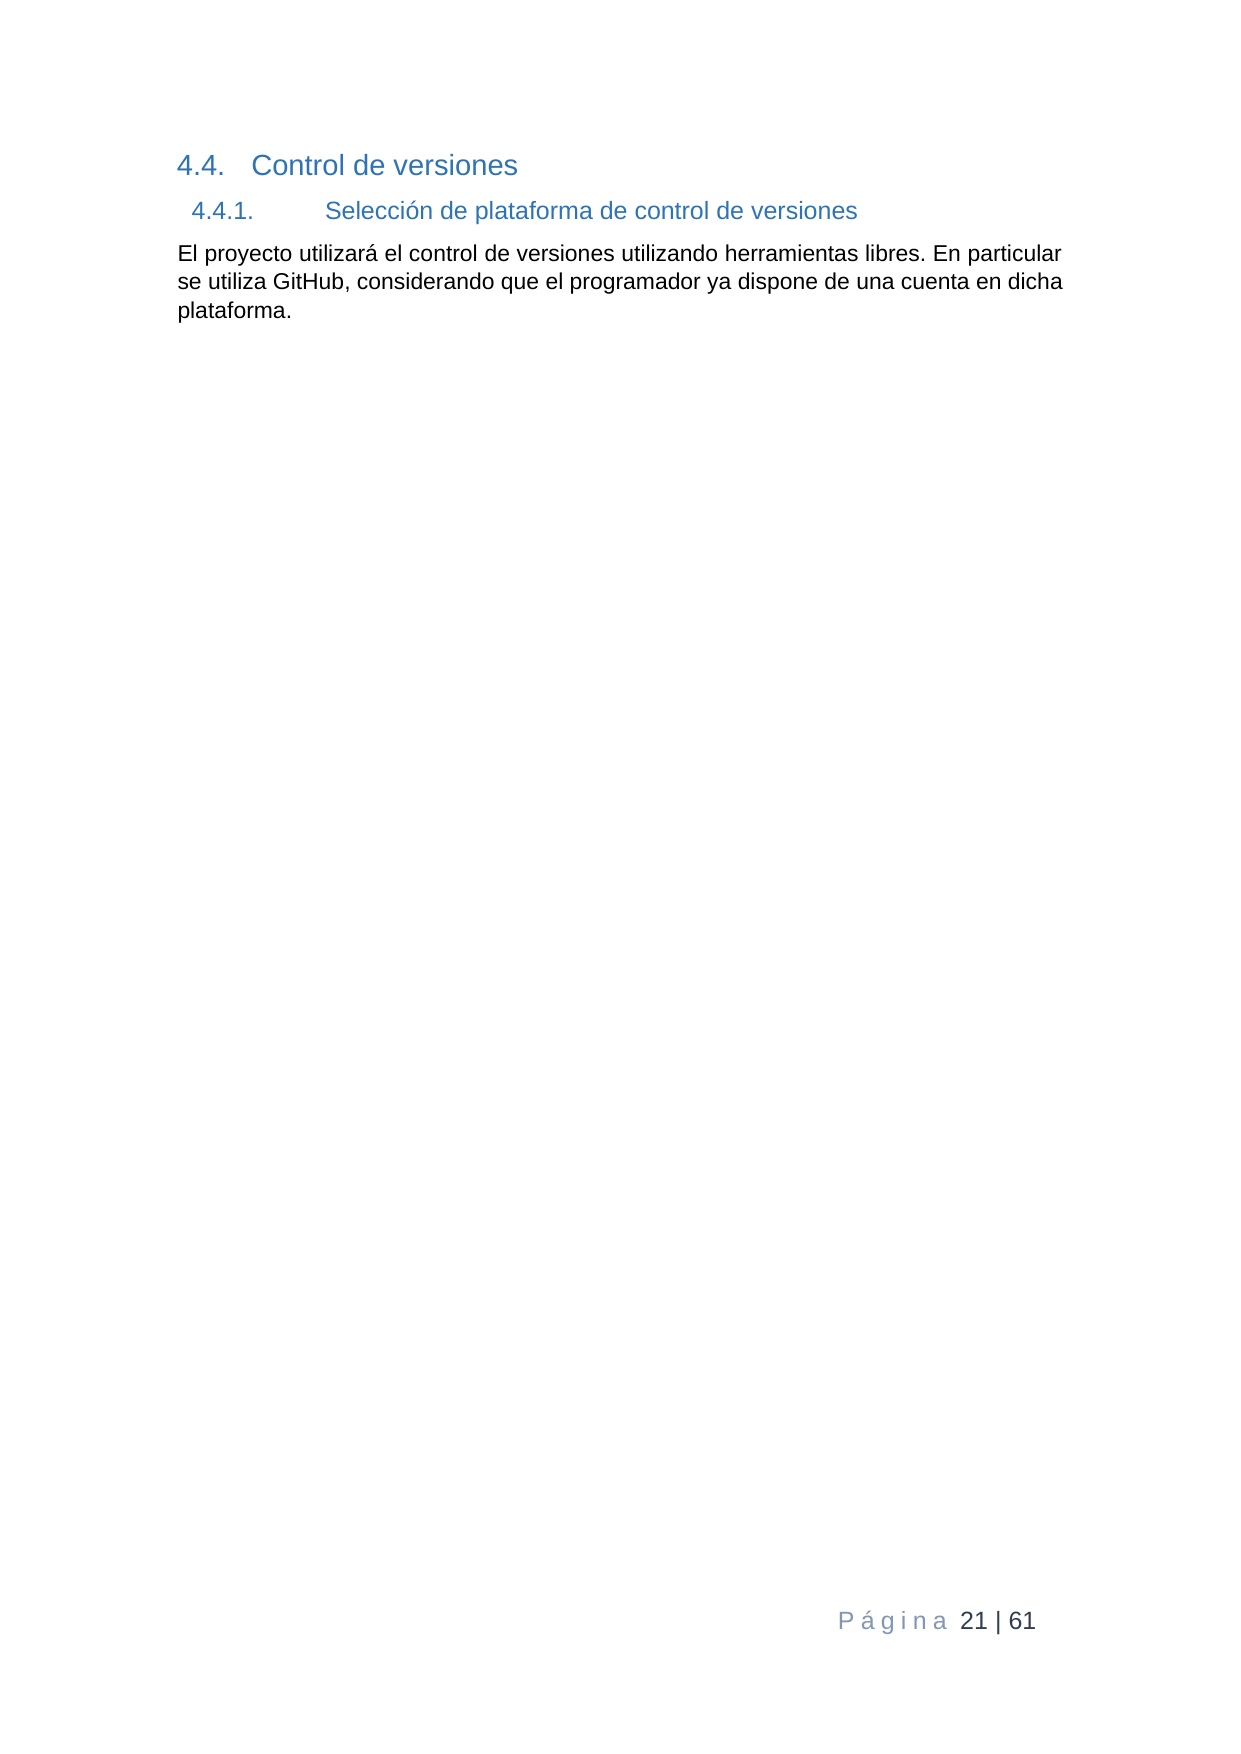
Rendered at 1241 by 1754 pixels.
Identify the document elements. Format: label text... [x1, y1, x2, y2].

subtitle Selección de plataforma de control de versiones [191, 196, 1063, 225]
text El proyecto utilizará el control de versiones utilizando herramientas libres. En particular se utiliza GitHub, considerando que el programador ya dispone de una cuenta en dicha plataforma. [177, 240, 1063, 323]
subtitle Control de versiones [177, 148, 1063, 181]
